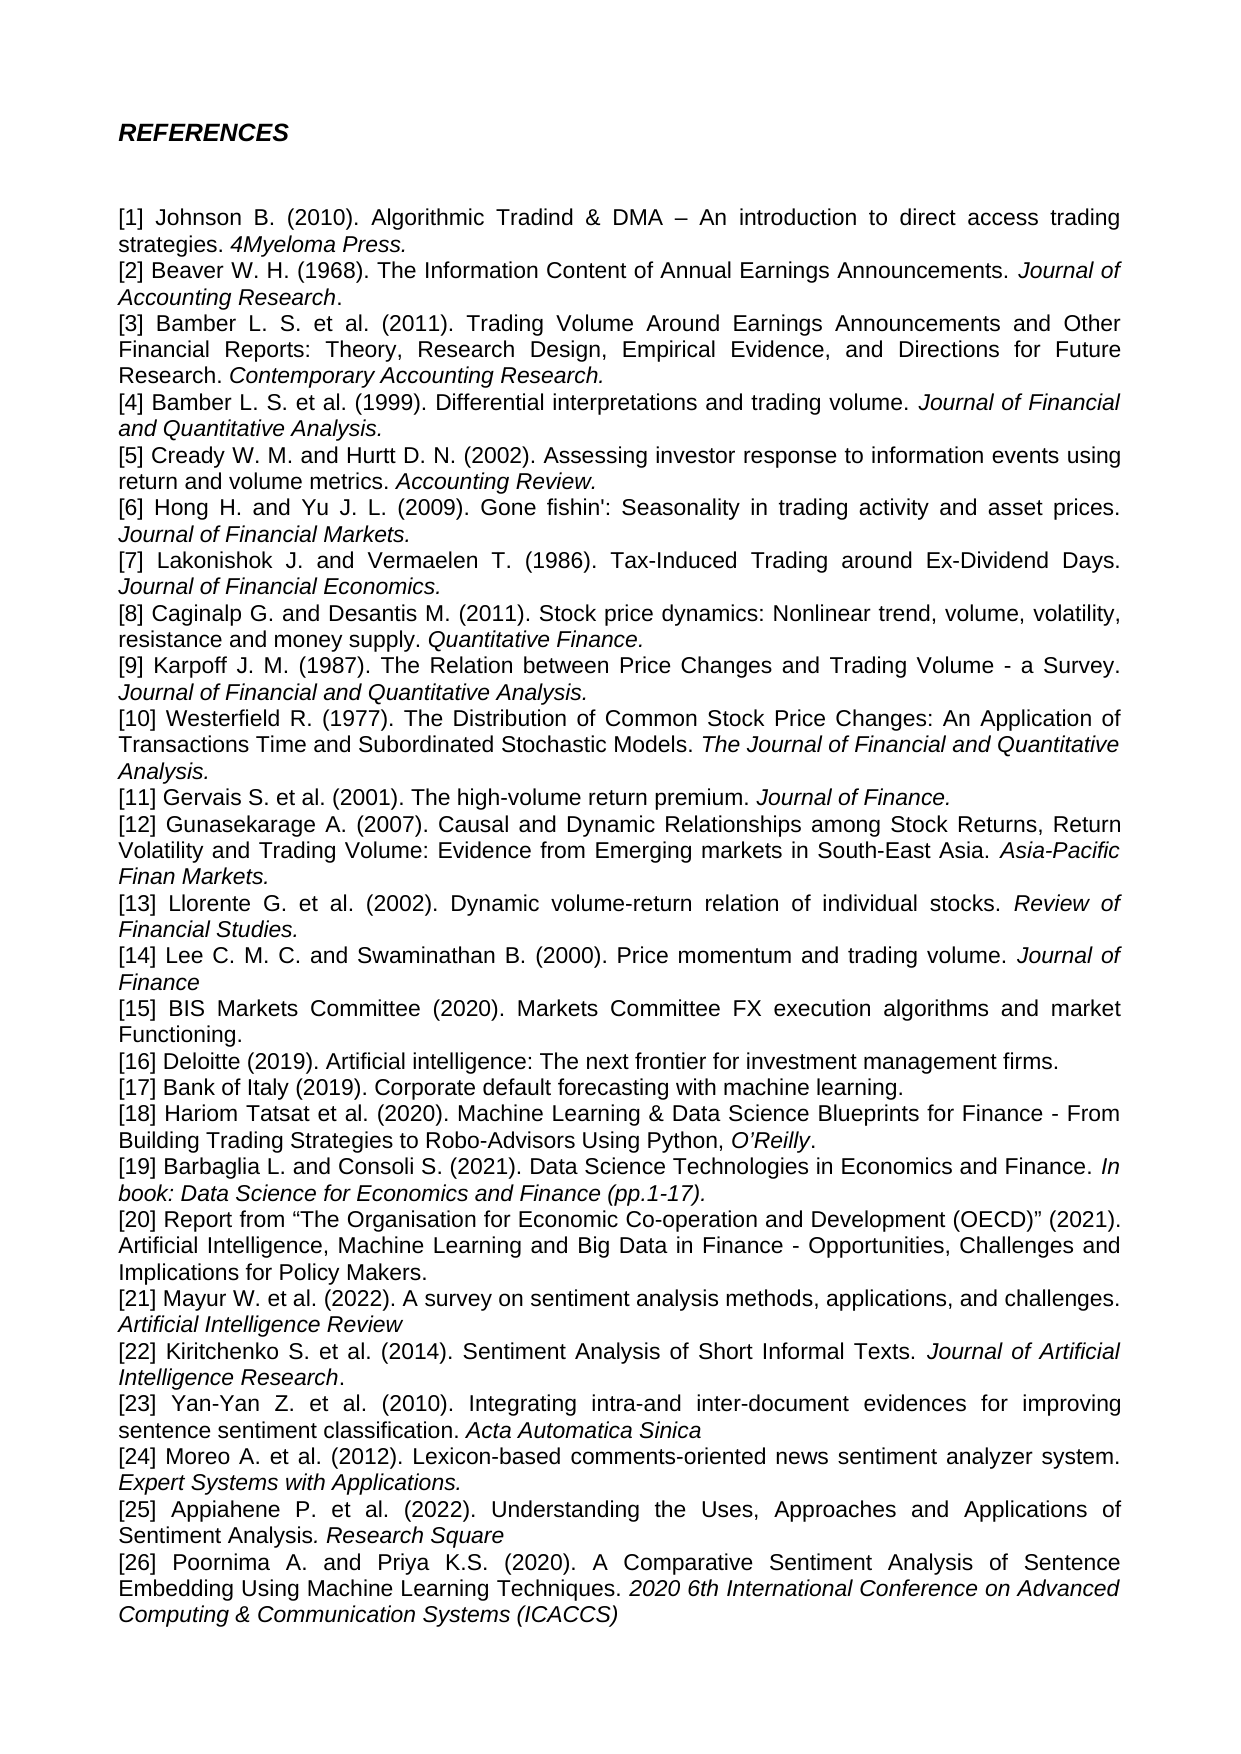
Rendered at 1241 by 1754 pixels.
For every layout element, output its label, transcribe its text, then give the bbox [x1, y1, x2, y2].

text [25] Appiahene P. et al. (2022). Understanding the Uses, Approaches and Applications of Sentiment Analysis. Research Square [118, 1496, 1122, 1548]
text [22] Kiritchenko S. et al. (2014). Sentiment Analysis of Short Informal Texts. Journal of Artificial Intelligence Research. [118, 1338, 1122, 1390]
text [6] Hong H. and Yu J. L. (2009). Gone fishin': Seasonality in trading activity and asset prices. Journal of Financial Markets. [118, 494, 1122, 547]
text [20] Report from “The Organisation for Economic Co-operation and Development (OECD)” (2021). Artificial Intelligence, Machine Learning and Big Data in Finance - Opportunities, Challenges and Implications for Policy Makers. [118, 1206, 1122, 1285]
text [14] Lee C. M. C. and Swaminathan B. (2000). Price momentum and trading volume. Journal of Finance [118, 942, 1122, 995]
text [11] Gervais S. et al. (2001). The high-volume return premium. Journal of Finance. [118, 784, 1122, 811]
text [8] Caginalp G. and Desantis M. (2011). Stock price dynamics: Nonlinear trend, volume, volatility, resistance and money supply. Quantitative Finance. [118, 600, 1122, 652]
text [16] Deloitte (2019). Artificial intelligence: The next frontier for investment management firms. [118, 1048, 1122, 1074]
text [1] Johnson B. (2010). Algorithmic Tradind & DMA – An introduction to direct access trading strategies. 4Myeloma Press. [118, 204, 1122, 257]
text [13] Llorente G. et al. (2002). Dynamic volume-return relation of individual stocks. Review of Financial Studies. [118, 889, 1122, 942]
text [12] Gunasekarage A. (2007). Causal and Dynamic Relationships among Stock Returns, Return Volatility and Trading Volume: Evidence from Emerging markets in South-East Asia. Asia-Pacific Finan Markets. [118, 811, 1122, 889]
text [26] Poornima A. and Priya K.S. (2020). A Comparative Sentiment Analysis of Sentence Embedding Using Machine Learning Techniques. 2020 6th International Conference on Advanced Computing & Communication Systems (ICACCS) [118, 1548, 1122, 1627]
text [7] Lakonishok J. and Vermaelen T. (1986). Tax-Induced Trading around Ex-Dividend Days. Journal of Financial Economics. [118, 547, 1122, 600]
text REFERENCES [118, 118, 1122, 147]
text [10] Westerfield R. (1977). The Distribution of Common Stock Price Changes: An Application of Transactions Time and Subordinated Stochastic Models. The Journal of Financial and Quantitative Analysis. [118, 705, 1122, 784]
text [24] Moreo A. et al. (2012). Lexicon-based comments-oriented news sentiment analyzer system. Expert Systems with Applications. [118, 1443, 1122, 1496]
text [18] Hariom Tatsat et al. (2020). Machine Learning & Data Science Blueprints for Finance - From Building Trading Strategies to Robo-Advisors Using Python, O’Reilly. [118, 1100, 1122, 1153]
text [4] Bamber L. S. et al. (1999). Differential interpretations and trading volume. Journal of Financial and Quantitative Analysis. [118, 389, 1122, 442]
text [17] Bank of Italy (2019). Corporate default forecasting with machine learning. [118, 1074, 1122, 1100]
text [15] BIS Markets Committee (2020). Markets Committee FX execution algorithms and market Functioning. [118, 995, 1122, 1048]
text [23] Yan-Yan Z. et al. (2010). Integrating intra-and inter-document evidences for improving sentence sentiment classification. Acta Automatica Sinica [118, 1390, 1122, 1443]
text [5] Cready W. M. and Hurtt D. N. (2002). Assessing investor response to information events using return and volume metrics. Accounting Review. [118, 442, 1122, 494]
text [19] Barbaglia L. and Consoli S. (2021). Data Science Technologies in Economics and Finance. In book: Data Science for Economics and Finance (pp.1-17). [118, 1153, 1122, 1206]
text [2] Beaver W. H. (1968). The Information Content of Annual Earnings Announcements. Journal of Accounting Research. [118, 257, 1122, 310]
text [9] Karpoff J. M. (1987). The Relation between Price Changes and Trading Volume - a Survey. Journal of Financial and Quantitative Analysis. [118, 652, 1122, 705]
text [3] Bamber L. S. et al. (2011). Trading Volume Around Earnings Announcements and Other Financial Reports: Theory, Research Design, Empirical Evidence, and Directions for Future Research. Contemporary Accounting Research. [118, 310, 1122, 389]
text [21] Mayur W. et al. (2022). A survey on sentiment analysis methods, applications, and challenges. Artificial Intelligence Review [118, 1285, 1122, 1338]
